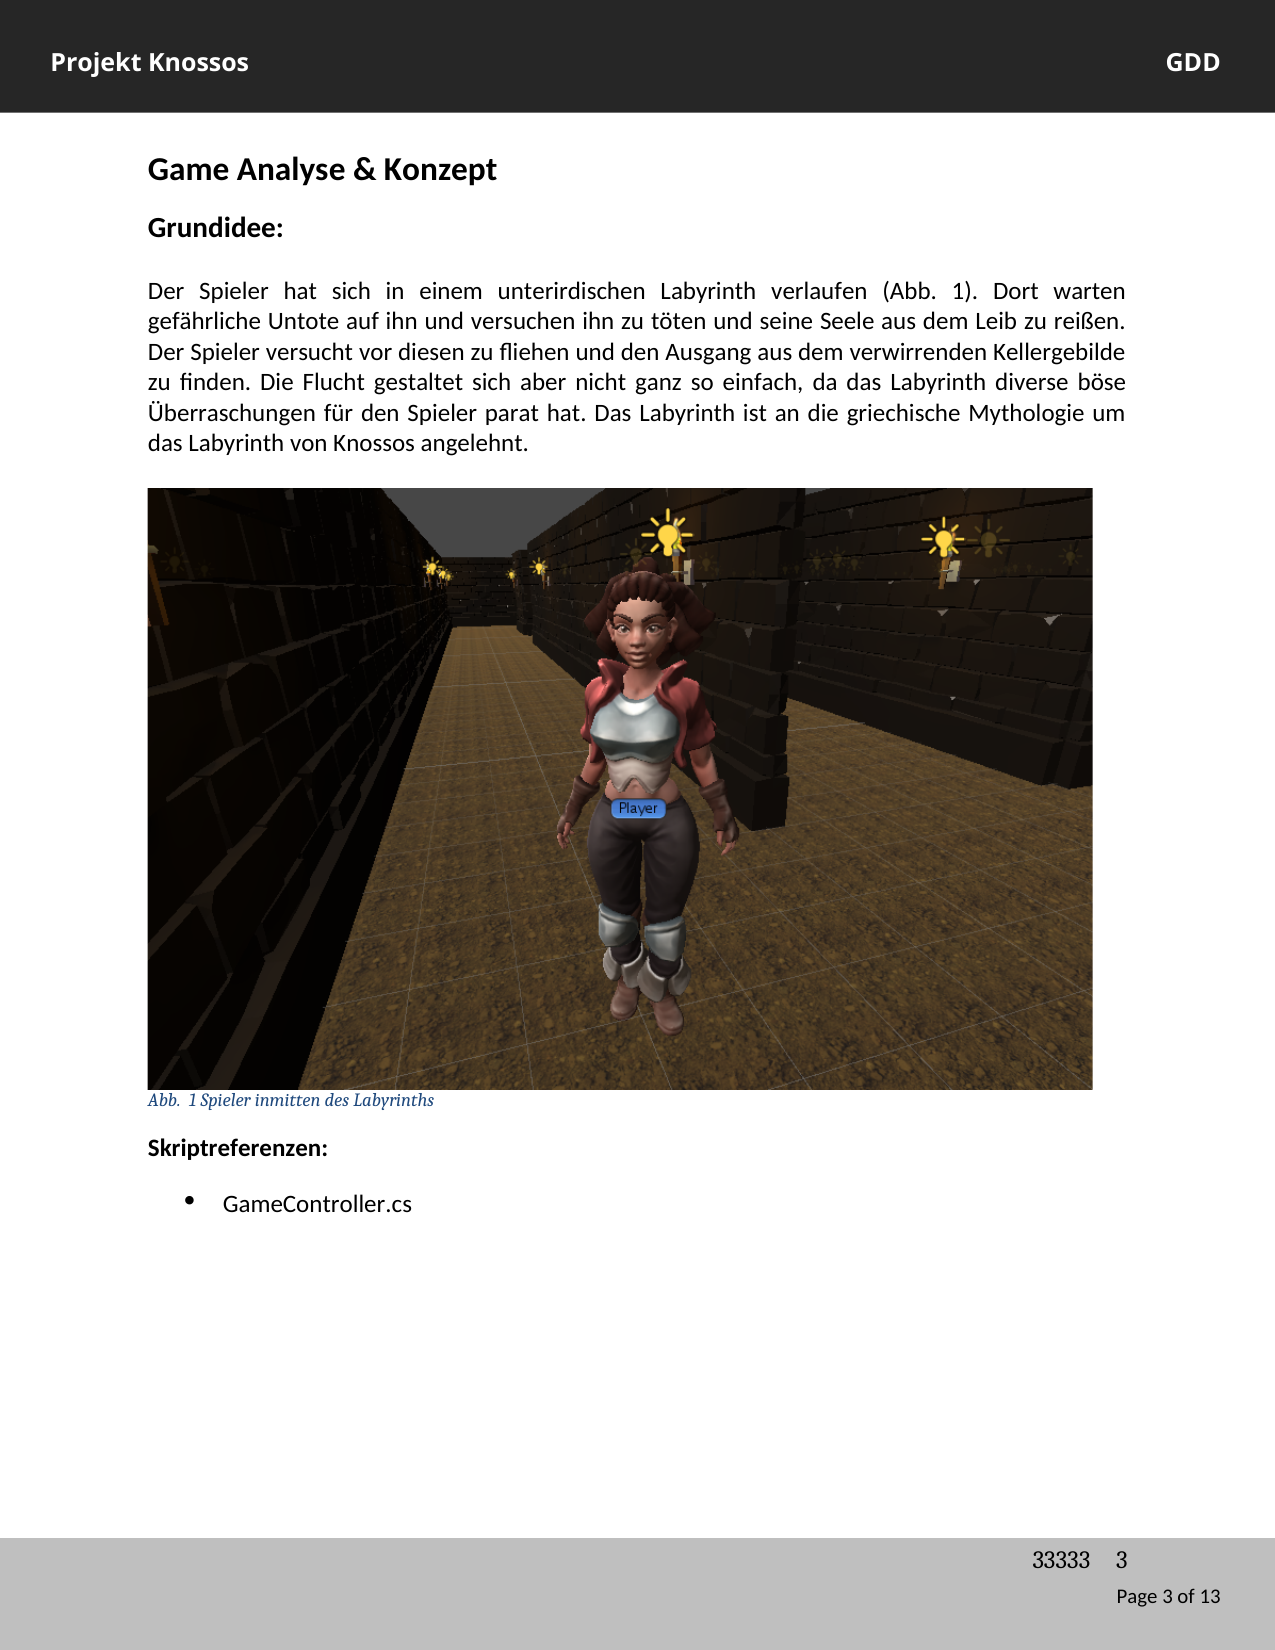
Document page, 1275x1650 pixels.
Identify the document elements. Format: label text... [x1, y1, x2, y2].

text Grundidee: [148, 209, 1127, 244]
picture [147, 488, 1093, 1090]
text Der Spieler hat sich in einem unterirdischen Labyrinth verlaufen (Abb. 1). Dort warten gefährliche Untote auf ihn und versuchen ihn zu töten und seine Seele aus dem Leib zu reißen. Der Spieler versucht vor diesen zu fliehen und den Ausgang aus dem verwirrenden Kellergebilde zu finden. Die Flucht gestaltet sich aber nicht ganz so einfach, da das Labyrinth diverse böse Überraschungen für den Spieler parat hat. Das Labyrinth ist an die griechische Mythologie um das Labyrinth von Knossos angelehnt. [148, 275, 1127, 458]
list GameController.cs [185, 1188, 1127, 1218]
subtitle Game Analyse & Konzept [148, 148, 1127, 188]
text Skriptreferenzen: [148, 1132, 1127, 1163]
text Abb. 1 Spieler inmitten des Labyrinths [148, 1090, 1127, 1112]
